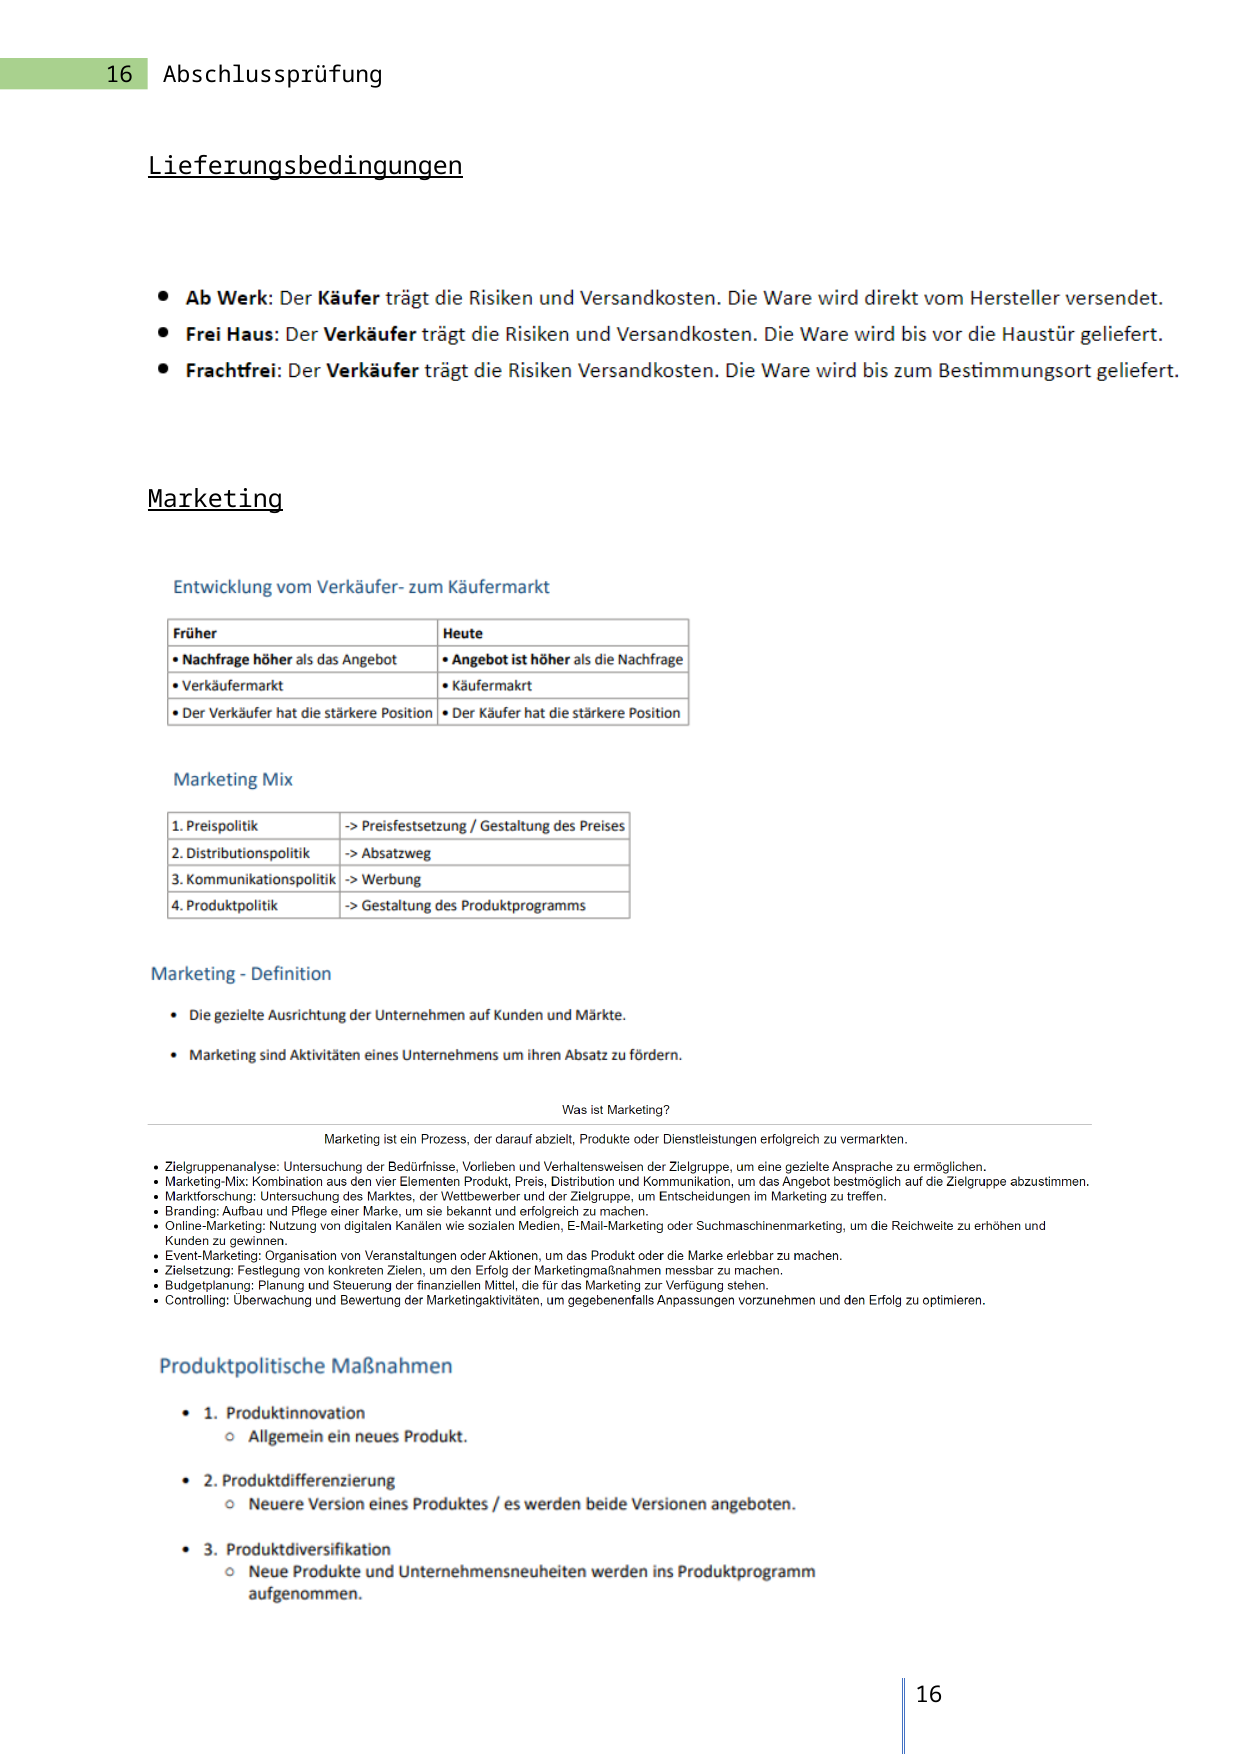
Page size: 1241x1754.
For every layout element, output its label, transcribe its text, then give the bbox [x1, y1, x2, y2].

subtitle Marketing [148, 481, 1093, 515]
picture [147, 567, 752, 933]
picture [147, 1095, 1093, 1321]
picture [147, 1339, 841, 1621]
subtitle Lieferungsbedingungen [148, 148, 1093, 182]
picture [147, 266, 1203, 411]
picture [147, 952, 692, 1077]
